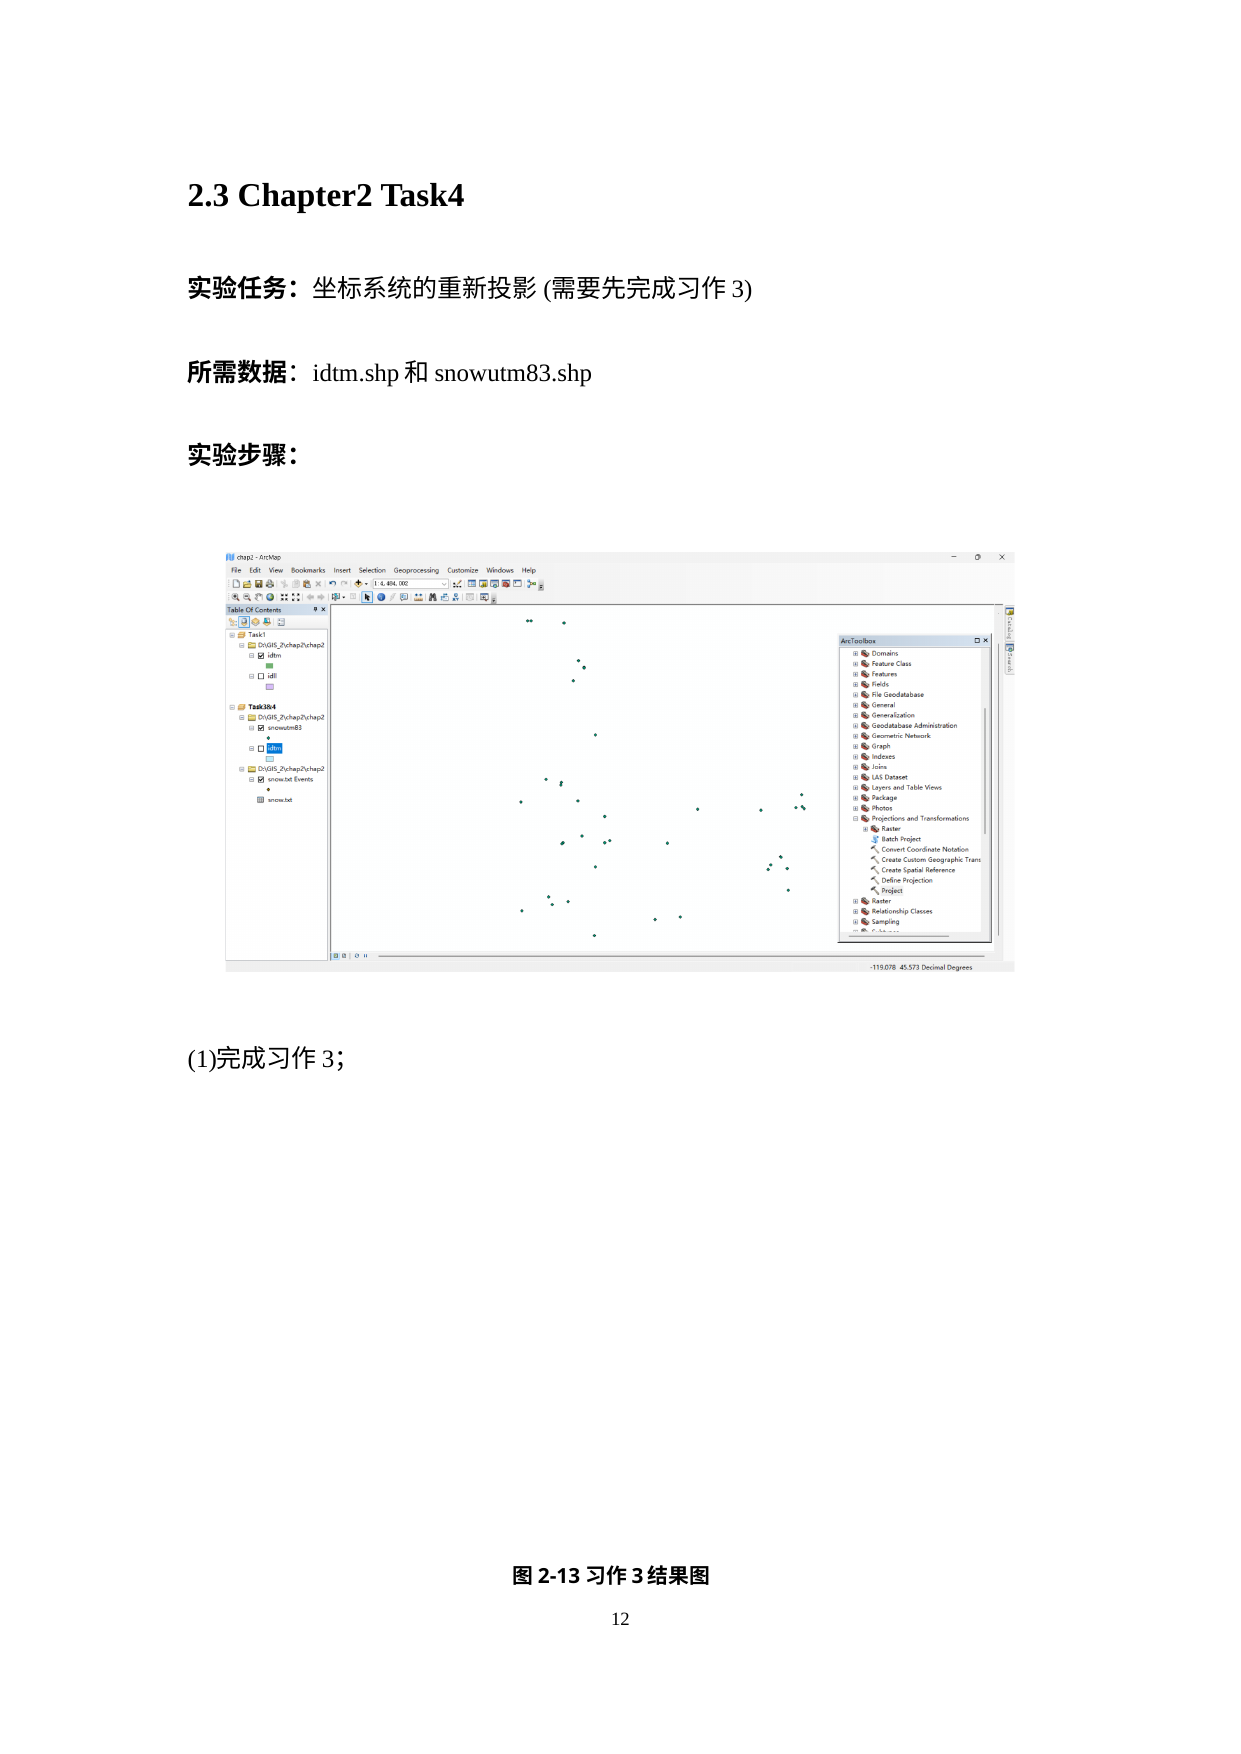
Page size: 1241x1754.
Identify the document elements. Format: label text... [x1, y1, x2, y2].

text 实验步骤： [187, 421, 1053, 486]
text 所需数据：idtm.shp和snowutm83.shp [187, 338, 1053, 403]
text 实验任务：坐标系统的重新投影 (需要先完成习作3) [187, 254, 1053, 319]
picture [225, 552, 1015, 972]
subtitle 2.3 Chapter2 Task4 [187, 162, 1053, 227]
